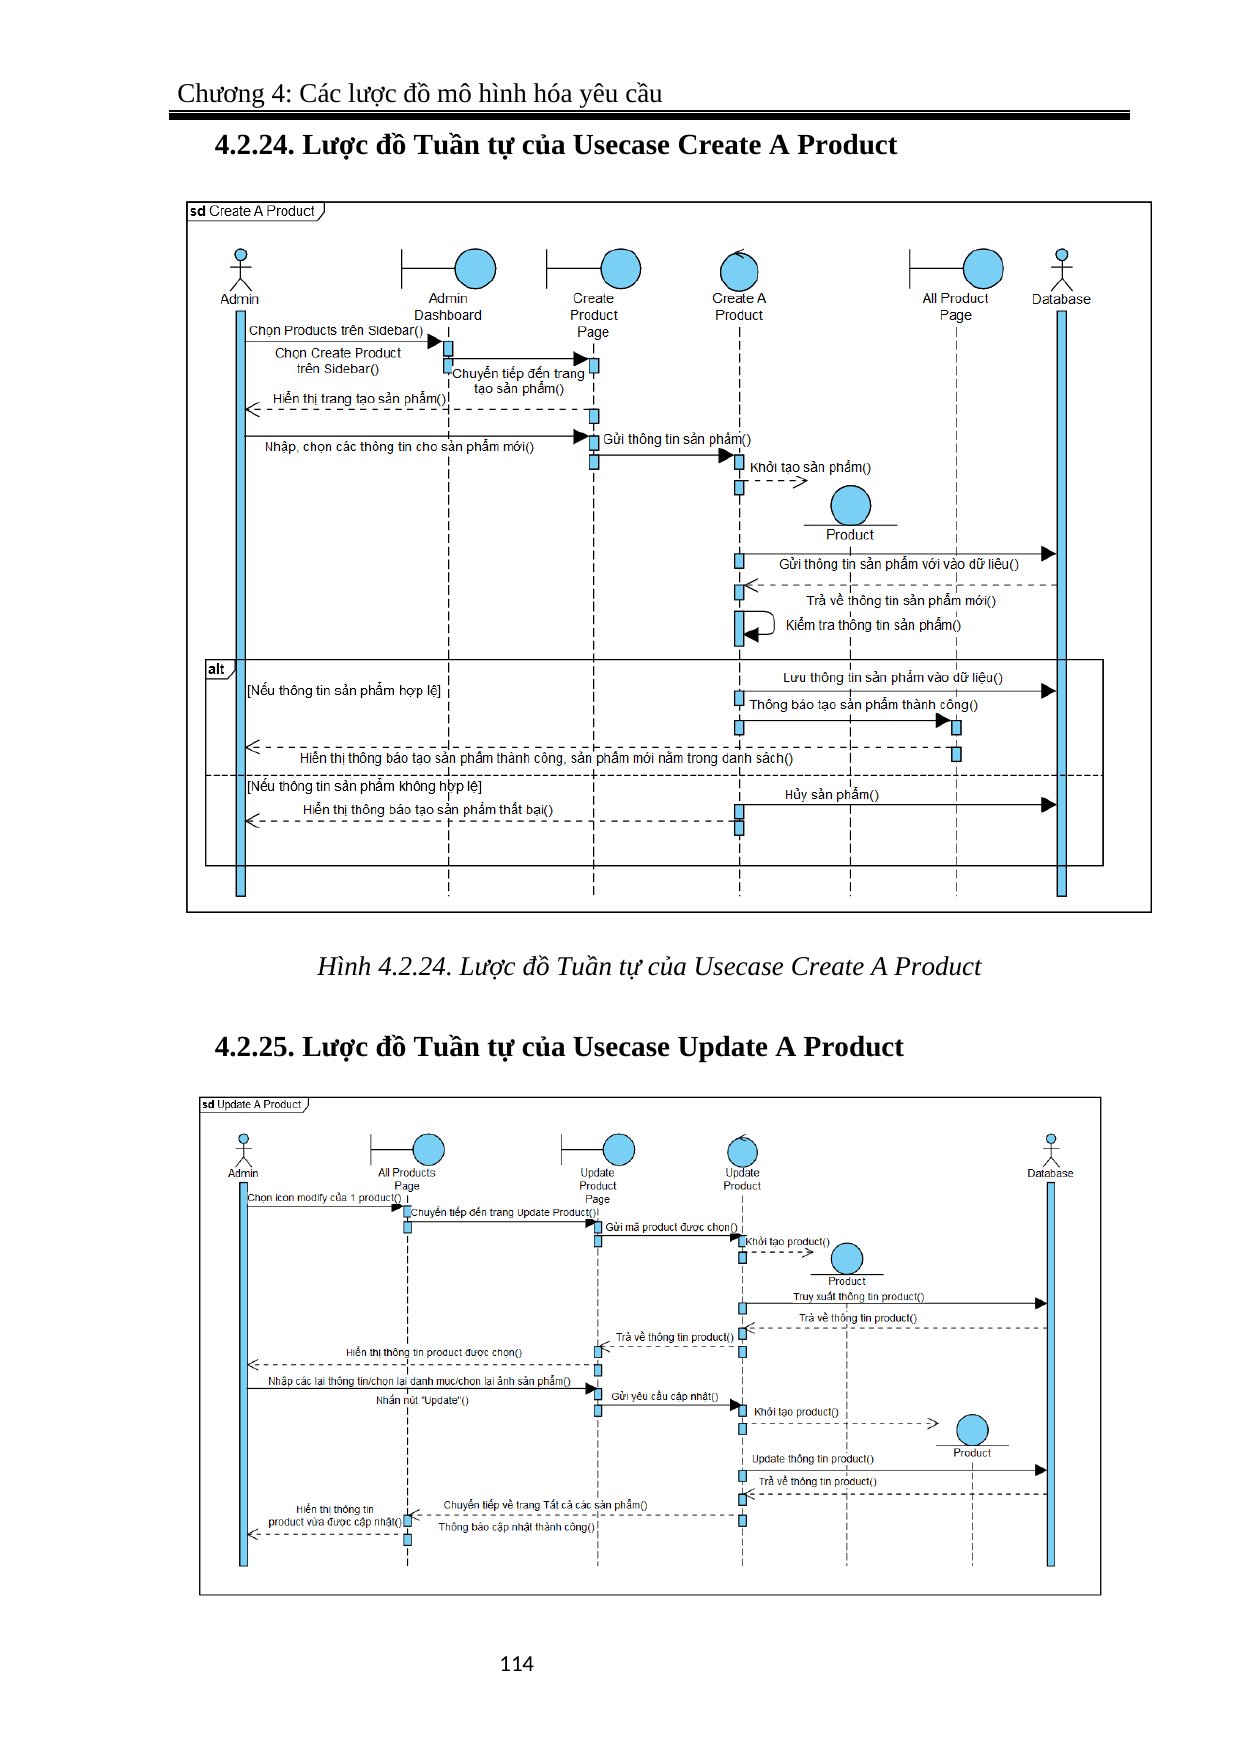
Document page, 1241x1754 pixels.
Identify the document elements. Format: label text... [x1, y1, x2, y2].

subtitle Hình 4.2.24. Lược đồ Tuần tự của Usecase Create A Product [177, 950, 1122, 981]
subtitle 4.2.24. Lược đồ Tuần tự của Usecase Create A Product [177, 127, 1122, 161]
picture [177, 190, 1156, 919]
picture [195, 1091, 1104, 1597]
subtitle 4.2.25. Lược đồ Tuần tự của Usecase Update A Product [177, 1029, 1122, 1062]
